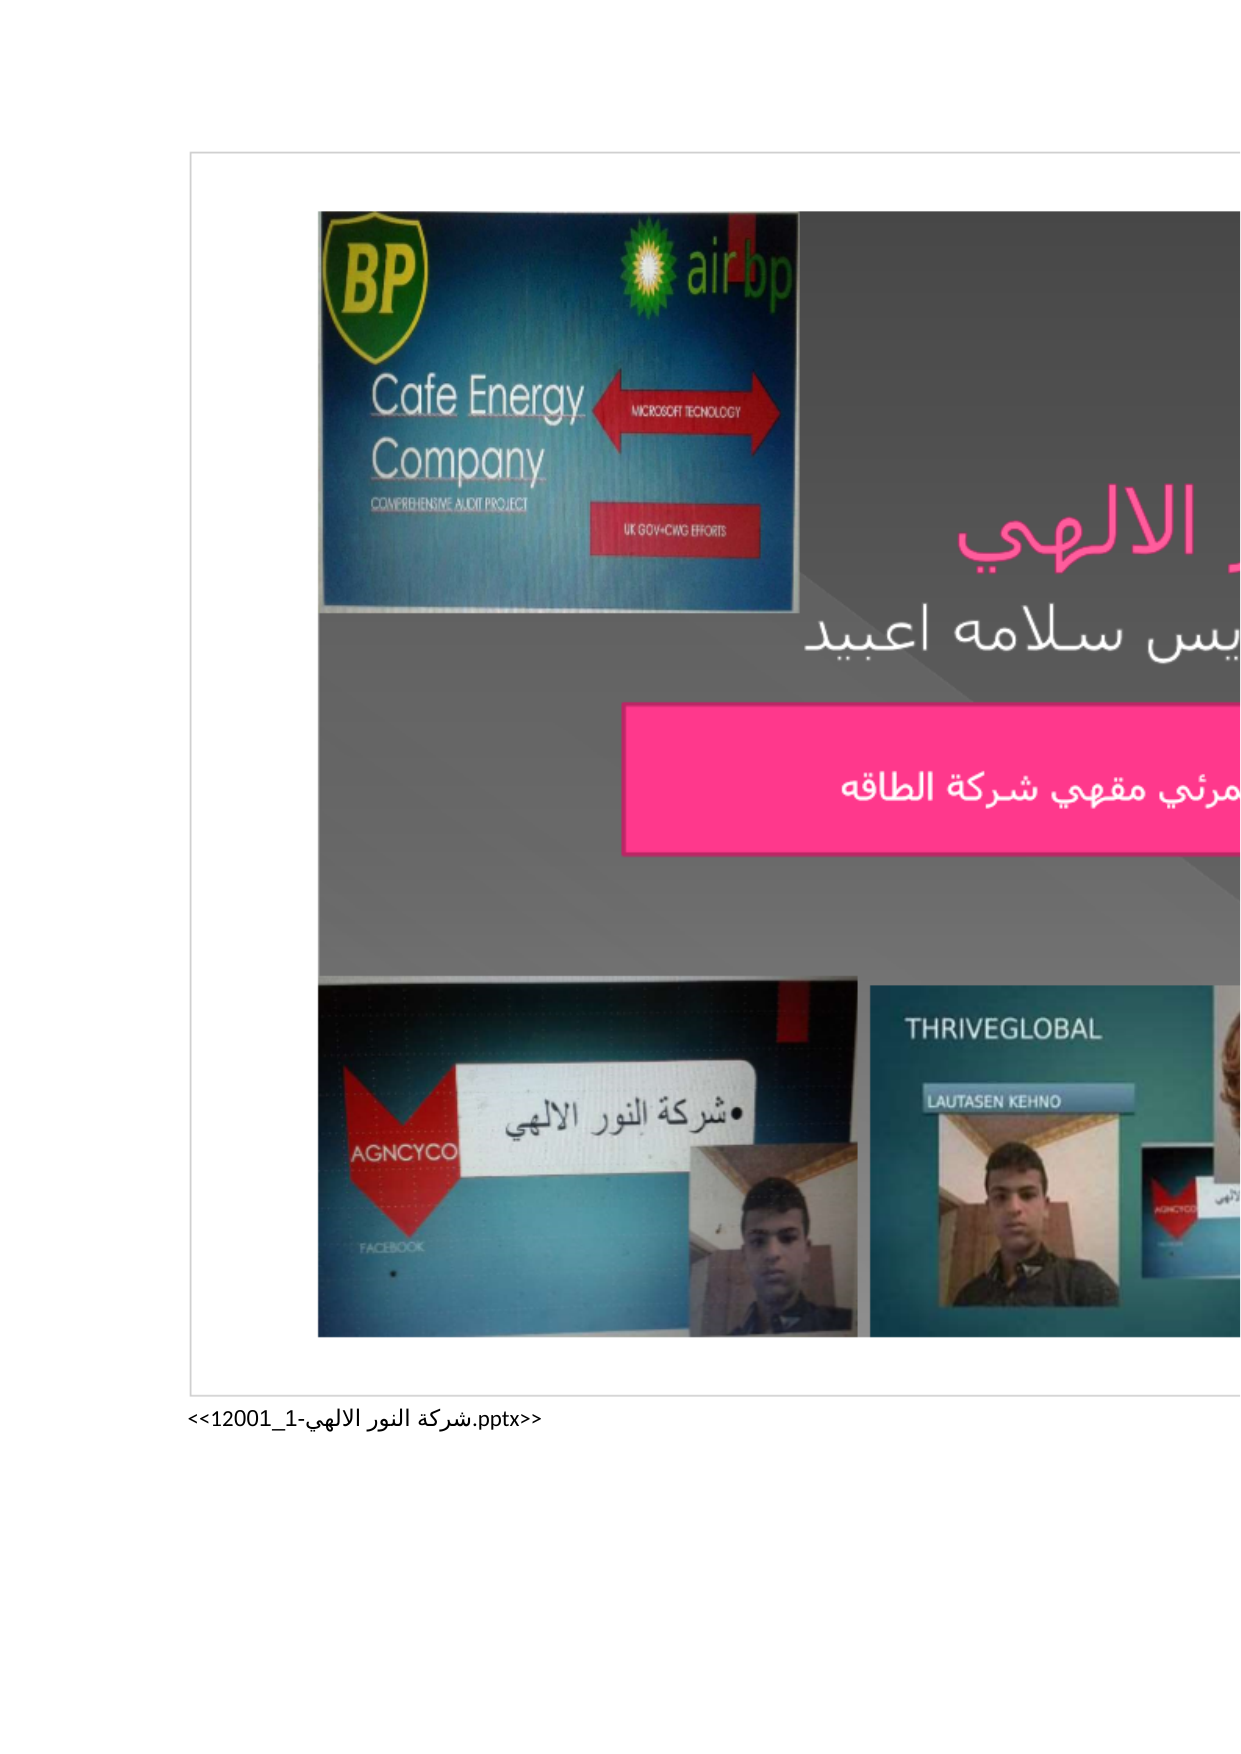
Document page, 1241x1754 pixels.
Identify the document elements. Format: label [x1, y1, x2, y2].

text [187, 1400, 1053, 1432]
picture [187, 150, 1241, 1400]
